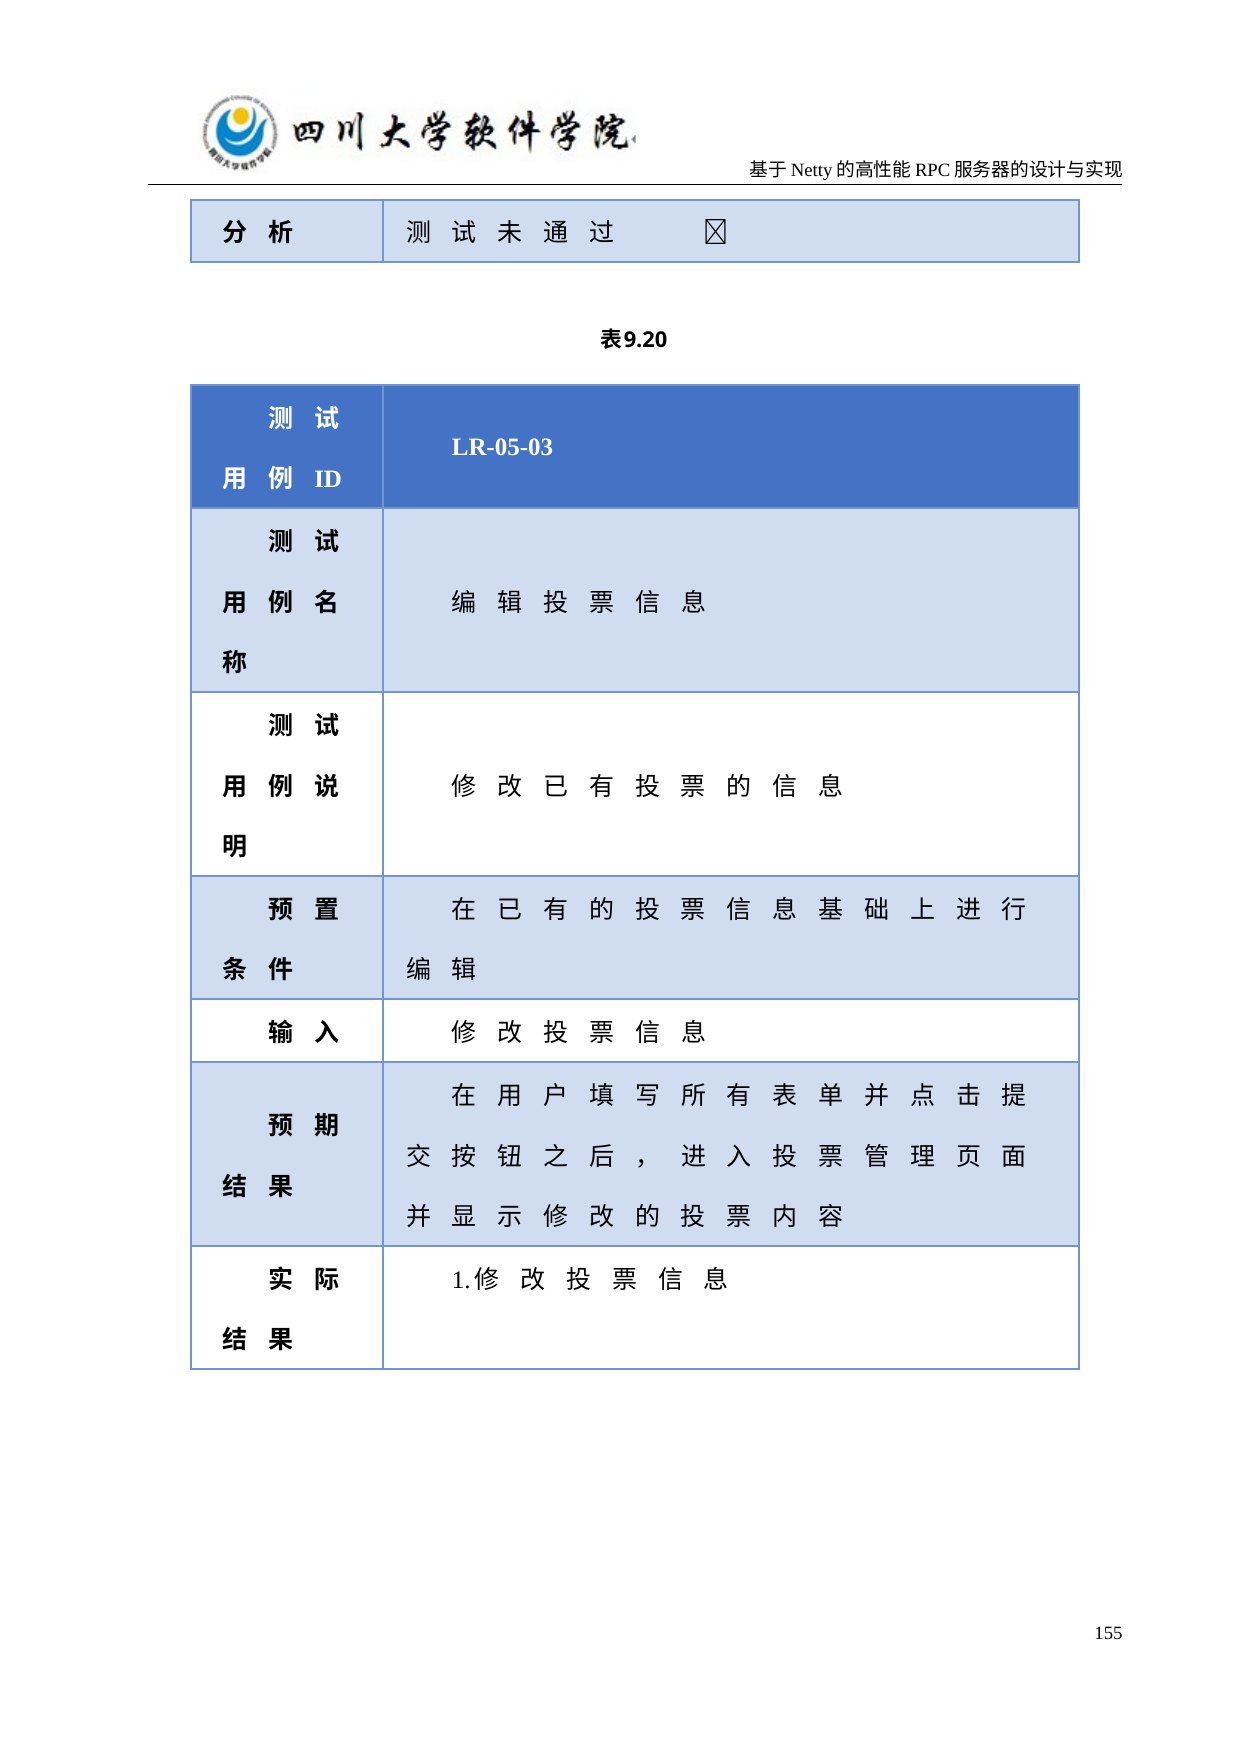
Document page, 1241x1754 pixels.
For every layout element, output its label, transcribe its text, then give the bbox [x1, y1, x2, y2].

table_header 测试用例ID [192, 386, 382, 507]
table_cell 输入 [192, 1000, 382, 1061]
table_cell 编辑投票信息 [384, 509, 1078, 691]
table_cell 预置条件 [192, 877, 382, 998]
picture [197, 88, 639, 177]
table_cell 结果分析 [192, 201, 382, 261]
table_cell 预期结果 [192, 1063, 382, 1245]
table_cell 测试用例名称 [192, 509, 382, 691]
table_cell 测试通过 ； 测试未通过 [384, 201, 1078, 261]
table_cell 1.修改投票信息 2.点击提交后进入投票管理页面 [384, 1247, 1078, 1368]
table_cell 在已有的投票信息基础上进行编辑 [384, 877, 1078, 998]
table_cell 在用户填写所有表单并点击提交按钮之后，进入投票管理页面并显示修改的投票内容 [384, 1063, 1078, 1245]
text 表9.20 [154, 308, 1116, 369]
table_cell 测试用例说明 [192, 693, 382, 875]
table_header LR-05-03 [384, 386, 1078, 507]
table_cell 修改投票信息 [384, 1000, 1078, 1061]
table_cell 修改已有投票的信息 [384, 693, 1078, 875]
table_cell 实际结果 [192, 1247, 382, 1368]
